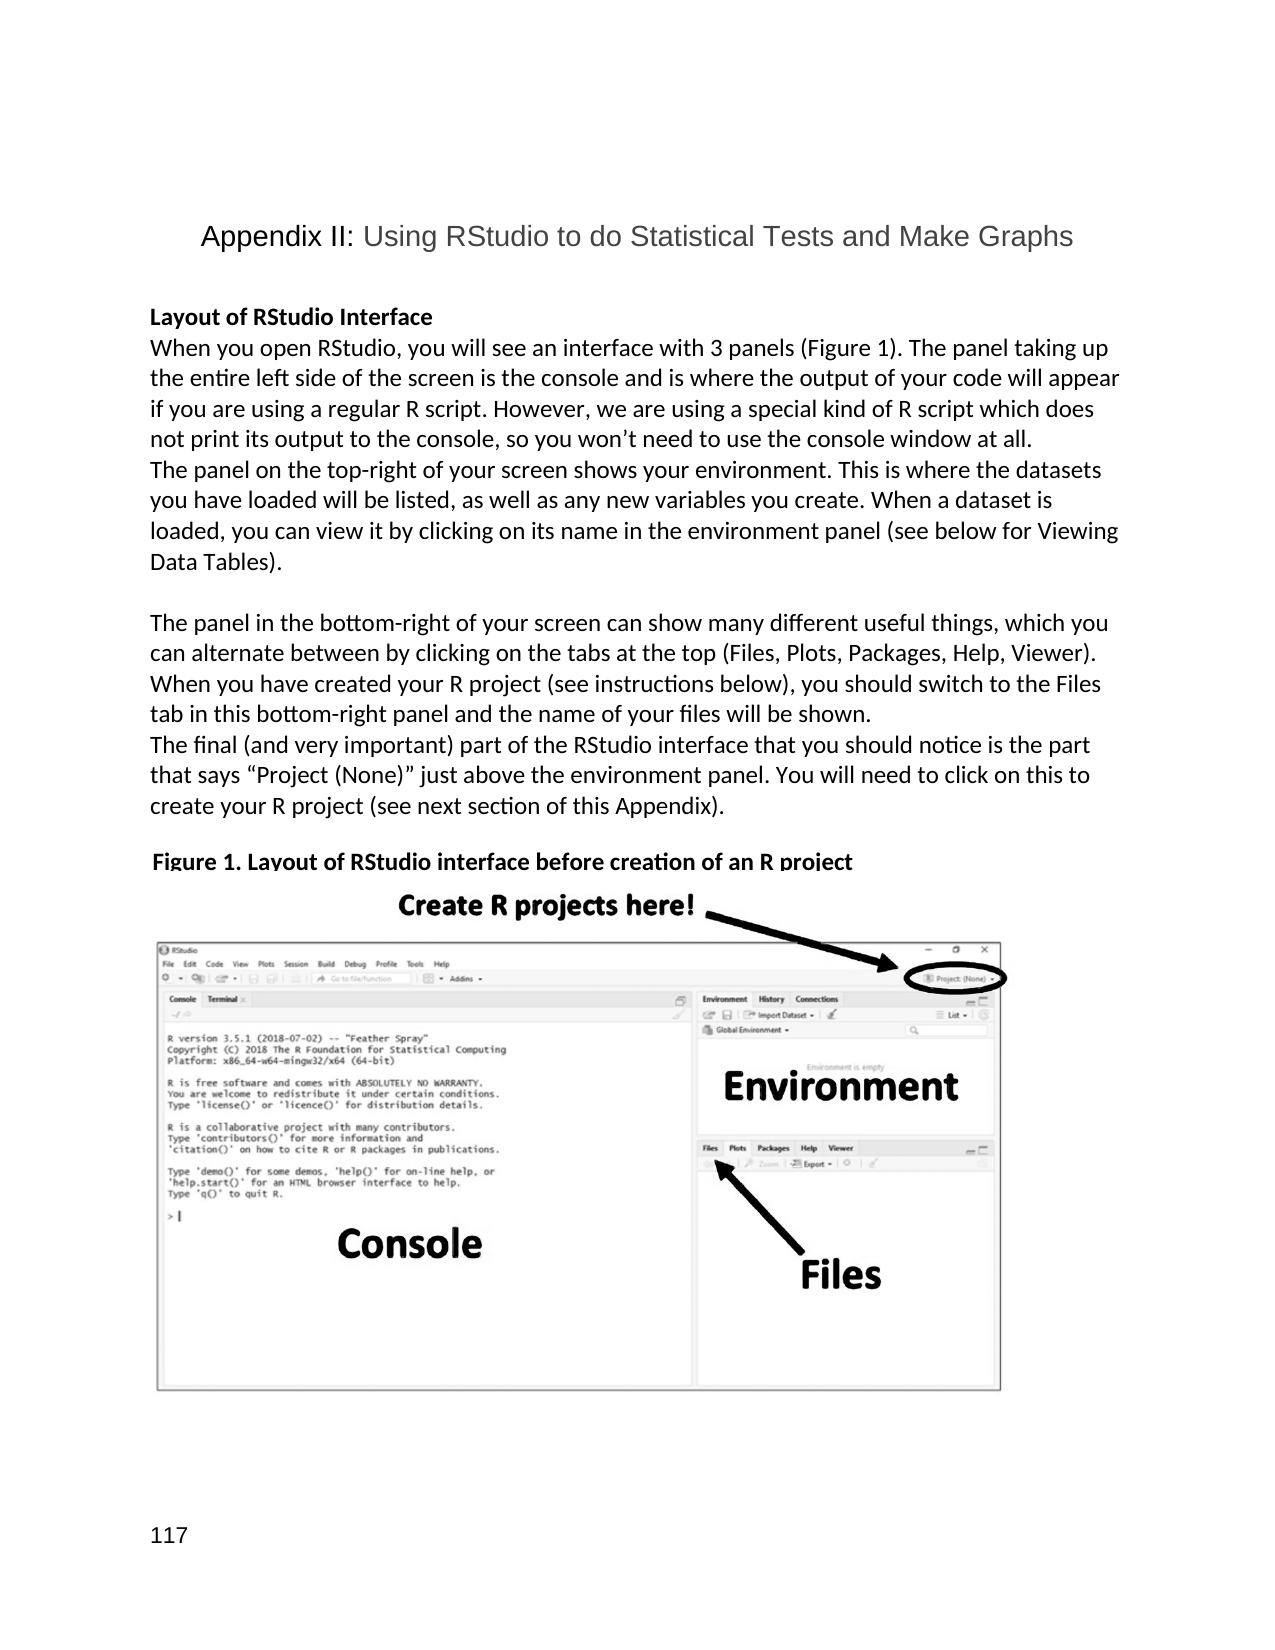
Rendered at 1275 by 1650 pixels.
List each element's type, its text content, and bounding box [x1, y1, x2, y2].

text Layout of RStudio Interface [150, 301, 1125, 332]
text The final (and very important) part of the RStudio interface that you should notice is the part that says “Project (None)” just above the environment panel. You will need to click on this to create your R project (see next section of this Appendix). [150, 729, 1125, 820]
subtitle Appendix II: Using RStudio to do Statistical Tests and Make Graphs [150, 219, 1125, 252]
text The panel in the bottom-right of your screen can show many different useful things, which you can alternate between by clicking on the tabs at the top (Files, Plots, Packages, Help, Viewer). When you have created your R project (see instructions below), you should switch to the Files tab in this bottom-right panel and the name of your files will be shown. [150, 607, 1125, 729]
picture [150, 886, 1021, 1400]
text When you open RStudio, you will see an interface with 3 panels (Figure 1). The panel taking up the entire left side of the screen is the console and is where the output of your code will appear if you are using a regular R script. However, we are using a special kind of R script which does not print its output to the console, so you won’t need to use the console window at all. [150, 332, 1125, 454]
text The panel on the top-right of your screen shows your environment. This is where the datasets you have loaded will be listed, as well as any new variables you create. When a dataset is loaded, you can view it by clicking on its name in the environment panel (see below for Viewing Data Tables). [150, 454, 1125, 576]
